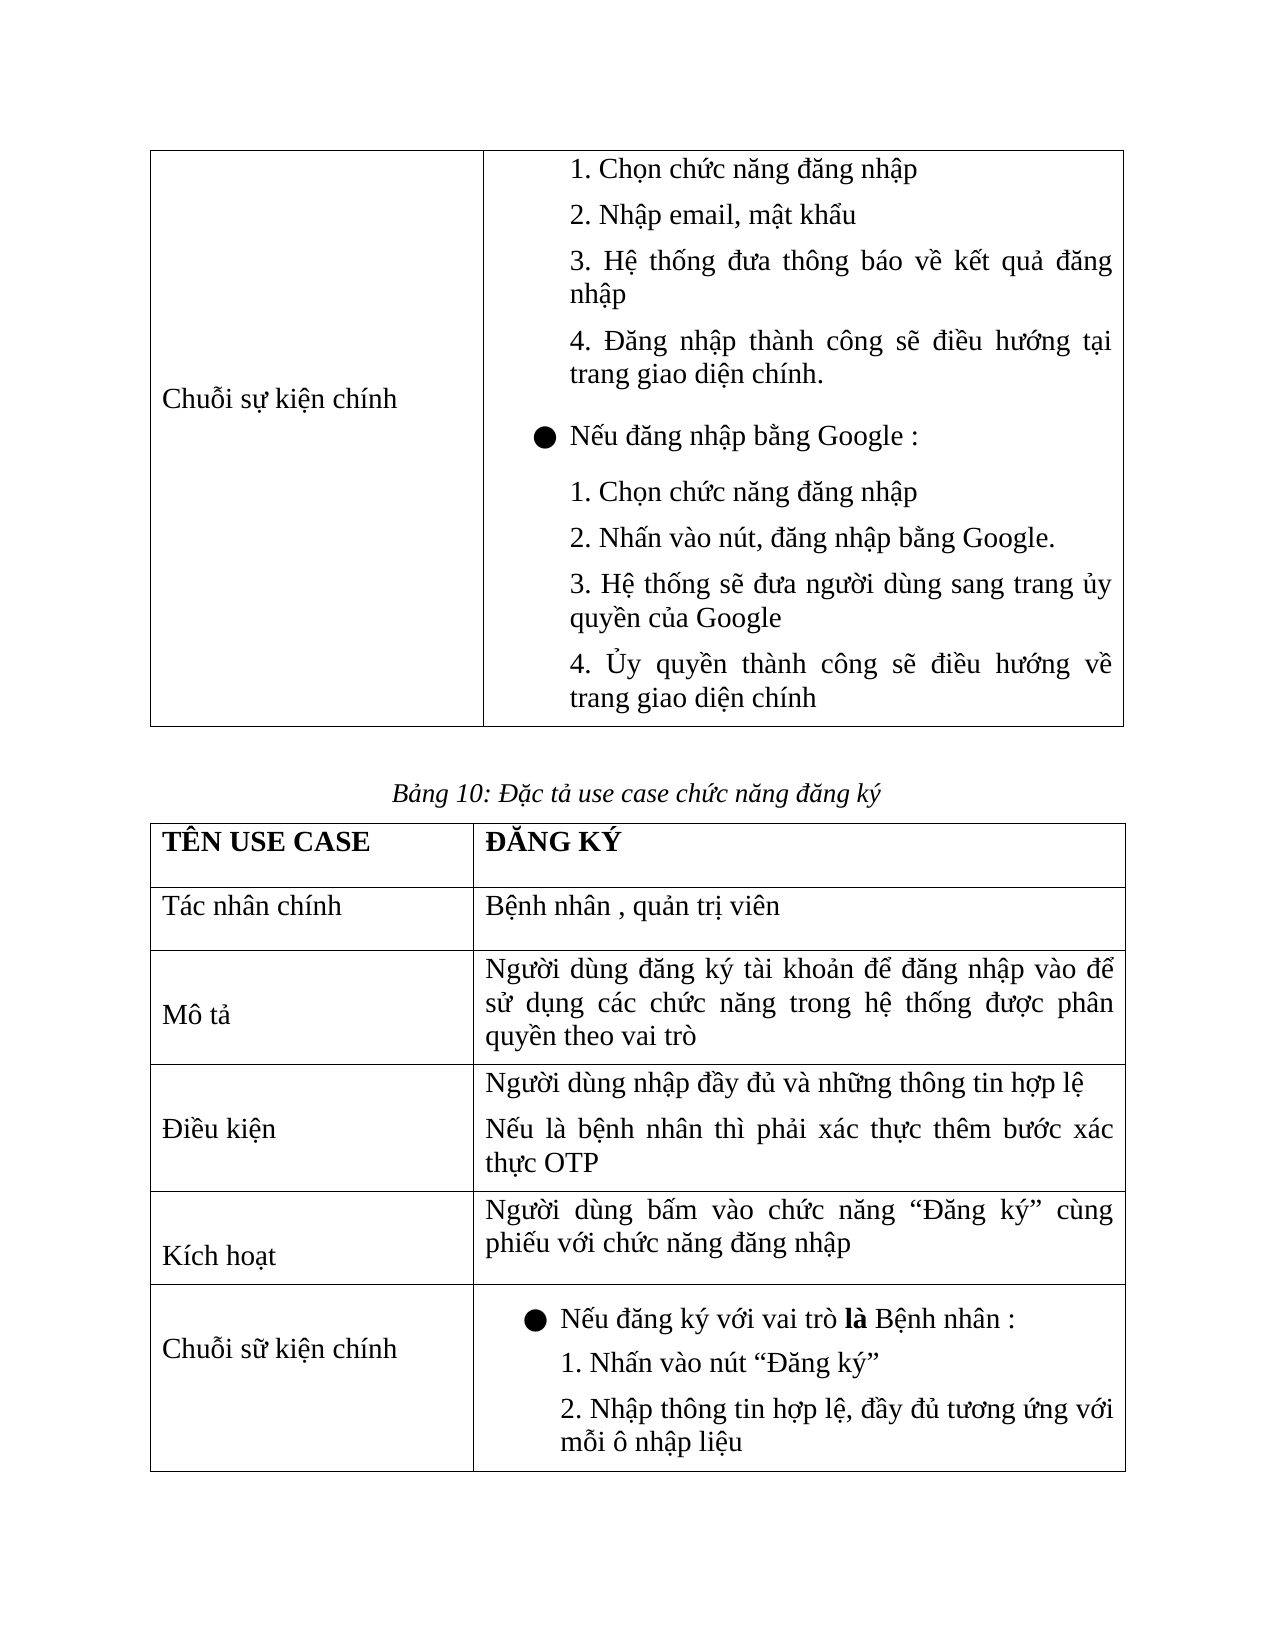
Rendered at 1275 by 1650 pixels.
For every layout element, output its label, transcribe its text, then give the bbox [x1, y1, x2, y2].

table_header ĐĂNG KÝ [474, 824, 1125, 887]
table_cell Người dùng đăng ký tài khoản để đăng nhập vào để sử dụng các chức năng trong hệ thống được phân quyền theo vai trò [474, 951, 1125, 1064]
table_cell Người dùng nhập đầy đủ và những thông tin hợp lệ Nếu là bệnh nhân thì phải xác thực thêm bước xác thực OTP [474, 1065, 1125, 1191]
table_cell Bệnh nhân , quản trị viên [474, 888, 1125, 950]
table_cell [484, 151, 1123, 726]
table_cell Kích hoạt [151, 1192, 473, 1284]
text Bảng 10: Đặc tả use case chức năng đăng ký [150, 777, 1125, 808]
table_cell Chuỗi sữ kiện chính [151, 1285, 473, 1471]
table_cell Điều kiện [151, 1065, 473, 1191]
table_cell Mô tả [151, 951, 473, 1064]
table_cell Người dùng bấm vào chức năng “Đăng ký” cùng phiếu với chức năng đăng nhập [474, 1192, 1125, 1284]
table_cell Tác nhân chính [151, 888, 473, 950]
table_cell Chuỗi sự kiện chính [151, 151, 483, 726]
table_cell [474, 1285, 1125, 1471]
table_header TÊN USE CASE [151, 824, 473, 887]
